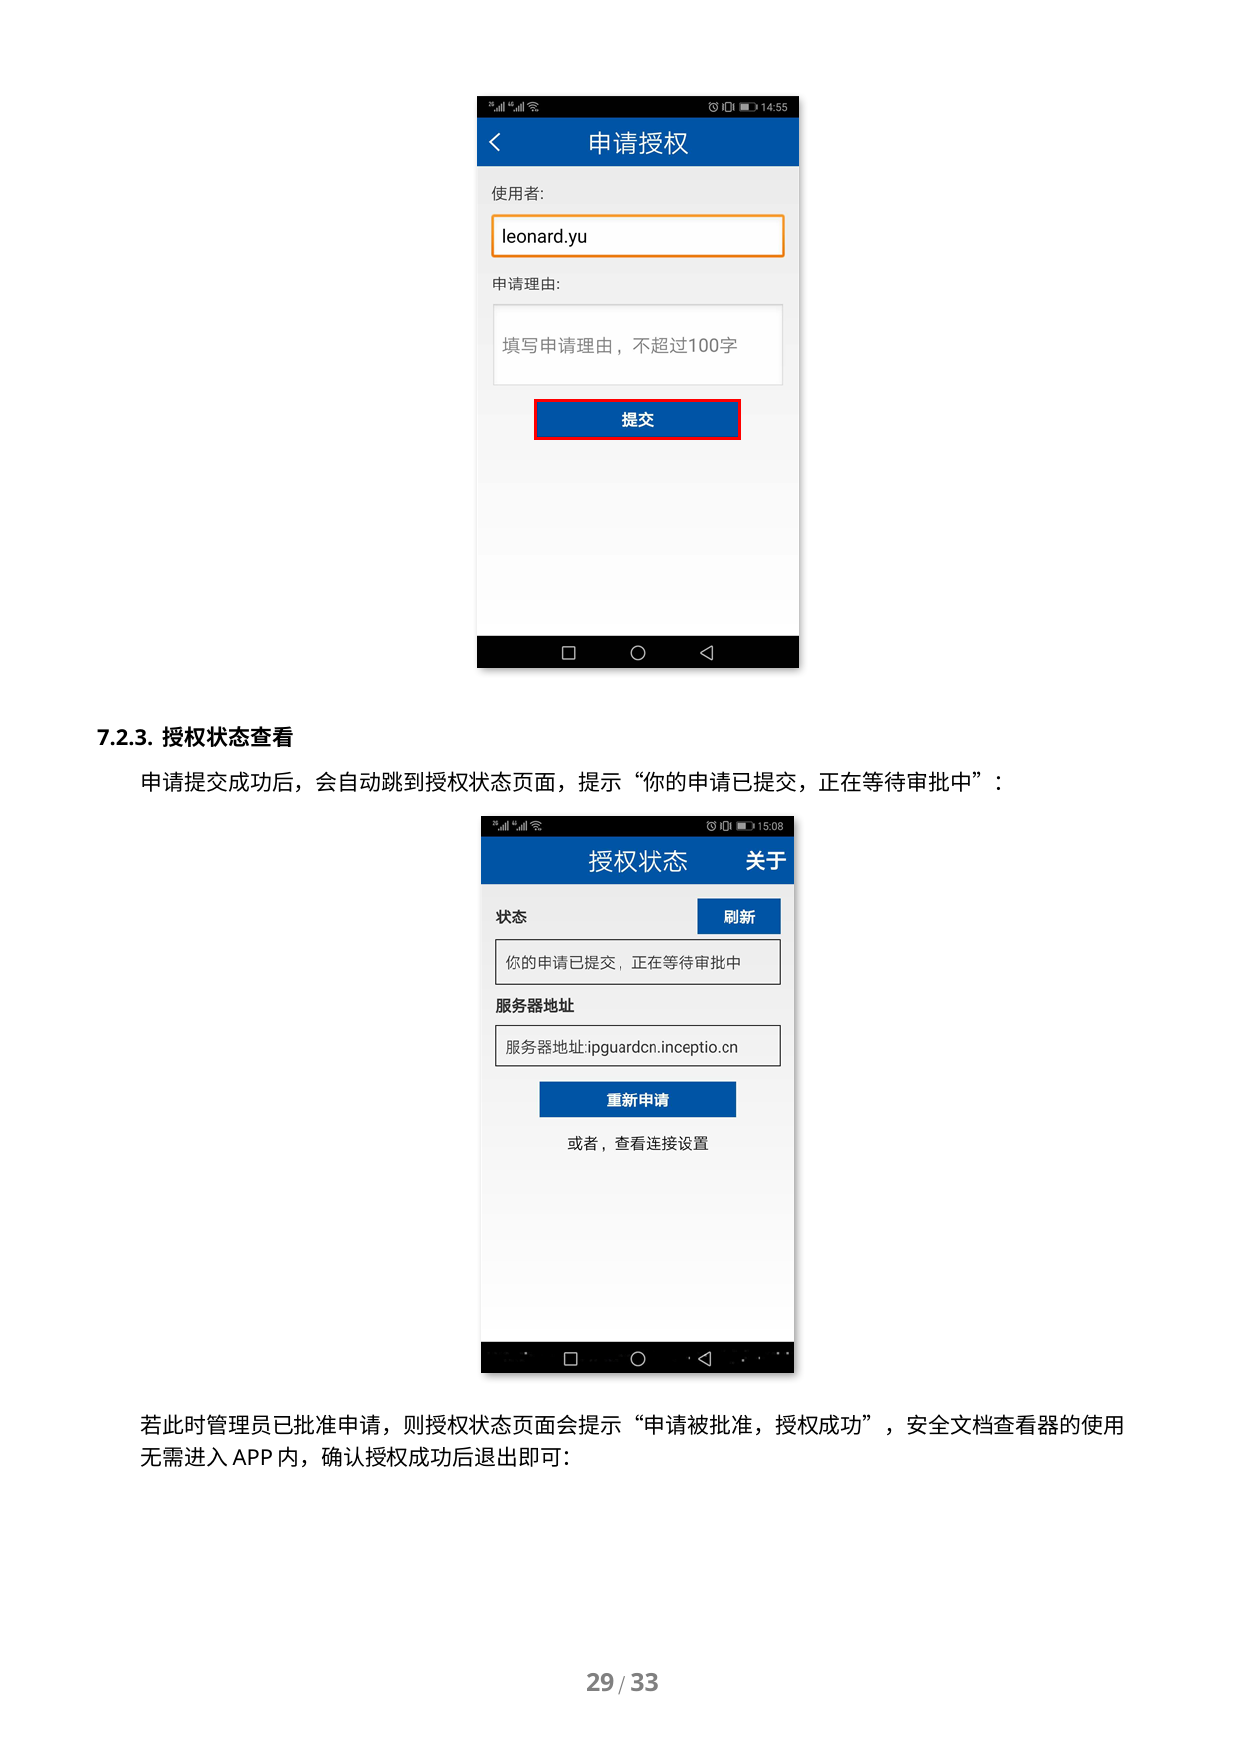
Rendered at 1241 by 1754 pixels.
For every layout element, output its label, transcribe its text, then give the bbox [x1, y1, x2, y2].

text 授权状态查看 [97, 720, 1165, 752]
picture [481, 816, 794, 1373]
text 申请提交成功后，会自动跳到授权状态页面，提示“你的申请已提交，正在等待审批中”： [141, 765, 1143, 797]
picture [477, 96, 799, 668]
text 若此时管理员已批准申请，则授权状态页面会提示“申请被批准，授权成功”，安全文档查看器的使用无需进入APP内，确认授权成功后退出即可： [141, 1407, 1143, 1472]
